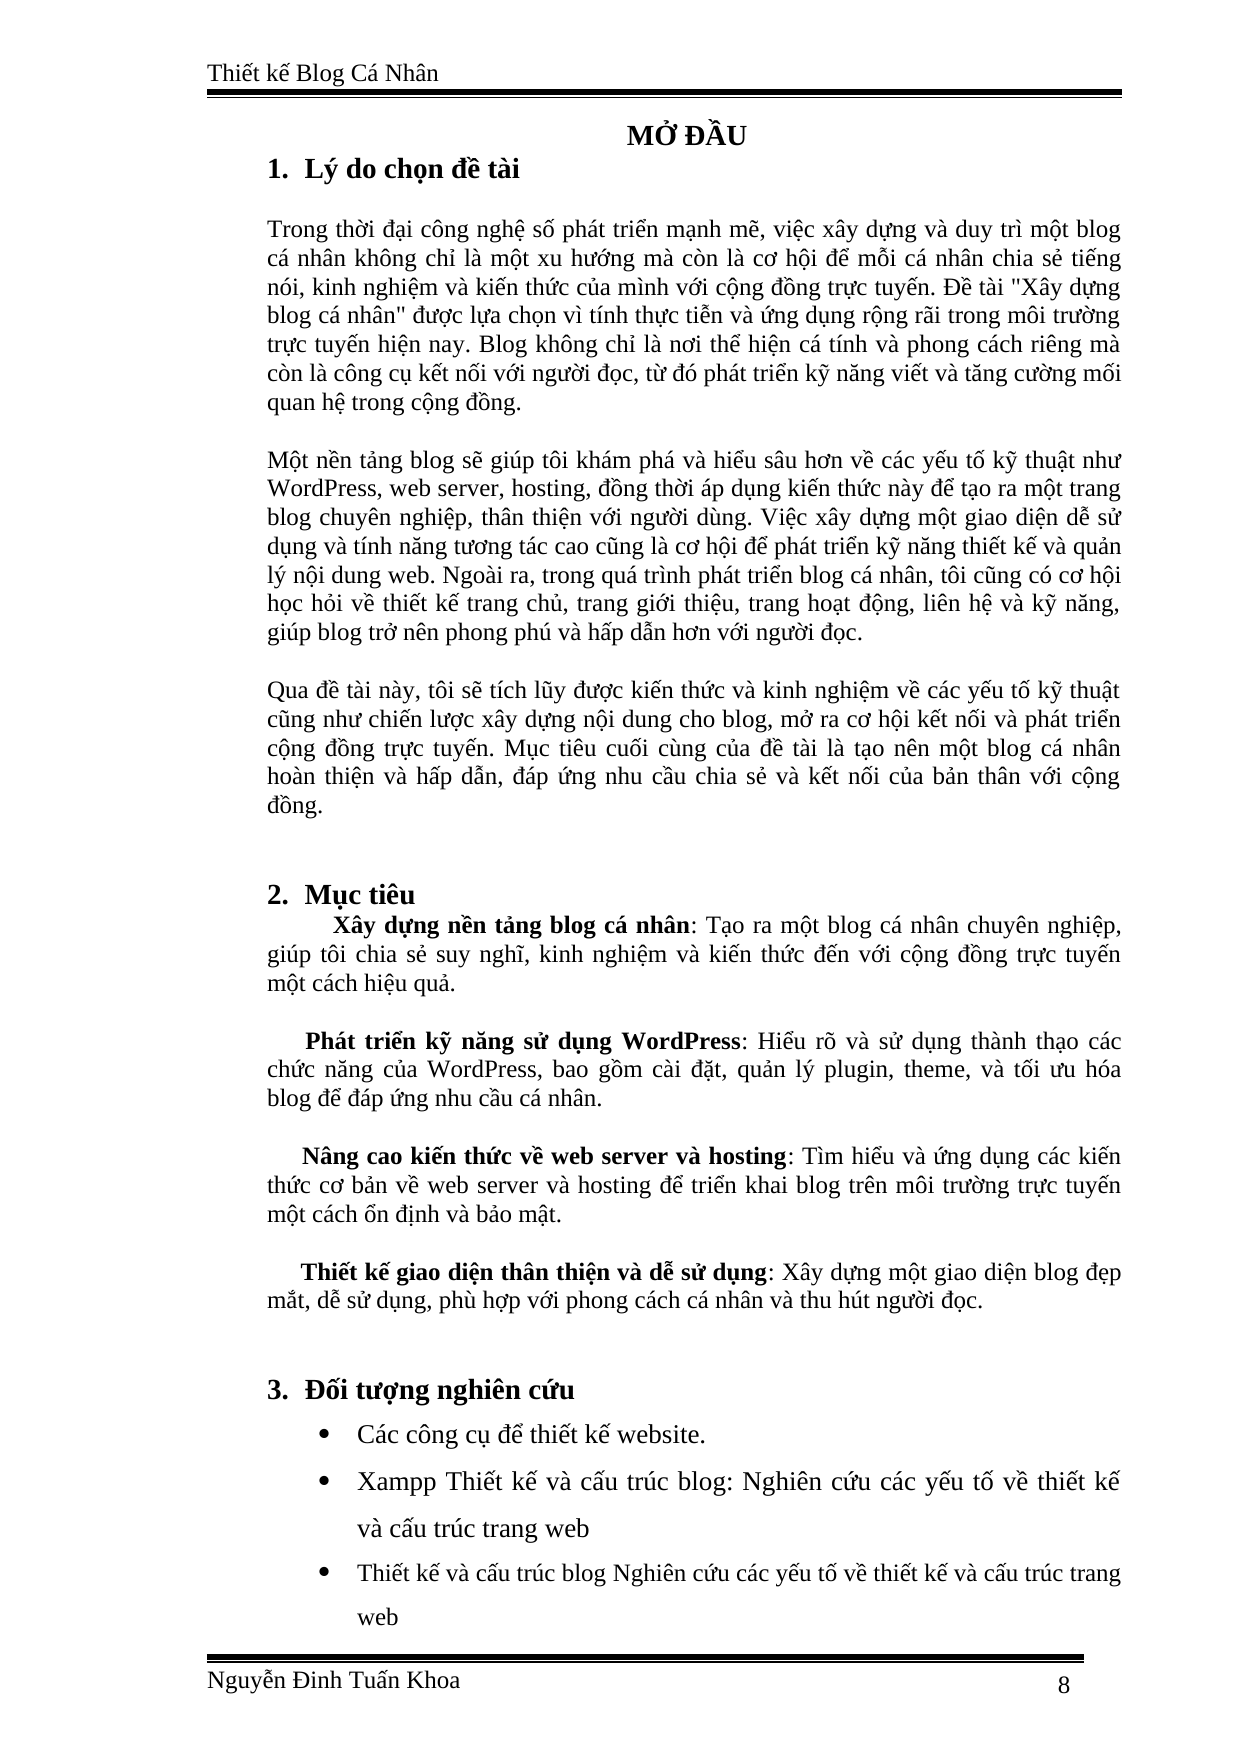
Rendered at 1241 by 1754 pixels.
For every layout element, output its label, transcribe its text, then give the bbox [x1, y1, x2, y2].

text  Thiết kế giao diện thân thiện và dễ sử dụng: Xây dựng một giao diện blog đẹp mắt, dễ sử dụng, phù hợp với phong cách cá nhân và thu hút người đọc. [267, 1257, 1122, 1314]
text  Nâng cao kiến thức về web server và hosting: Tìm hiểu và ứng dụng các kiến thức cơ bản về web server và hosting để triển khai blog trên môi trường trực tuyến một cách ổn định và bảo mật. [267, 1141, 1122, 1227]
subtitle Mục tiêu [267, 877, 1122, 910]
list Thiết kế và cấu trúc blog Nghiên cứu các yếu tố về thiết kế và cấu trúc trang web [319, 1558, 1122, 1631]
subtitle Lý do chọn đề tài [267, 152, 1122, 185]
subtitle MỞ ĐẦU [252, 118, 1122, 152]
text  Phát triển kỹ năng sử dụng WordPress: Hiểu rõ và sử dụng thành thạo các chức năng của WordPress, bao gồm cài đặt, quản lý plugin, theme, và tối ưu hóa blog để đáp ứng nhu cầu cá nhân. [267, 1026, 1122, 1112]
text Qua đề tài này, tôi sẽ tích lũy được kiến thức và kinh nghiệm về các yếu tố kỹ thuật cũng như chiến lược xây dựng nội dung cho blog, mở ra cơ hội kết nối và phát triển cộng đồng trực tuyến. Mục tiêu cuối cùng của đề tài là tạo nên một blog cá nhân hoàn thiện và hấp dẫn, đáp ứng nhu cầu chia sẻ và kết nối của bản thân với cộng đồng. [267, 675, 1122, 819]
list Các công cụ để thiết kế website. [319, 1418, 1122, 1449]
text Một nền tảng blog sẽ giúp tôi khám phá và hiểu sâu hơn về các yếu tố kỹ thuật như WordPress, web server, hosting, đồng thời áp dụng kiến thức này để tạo ra một trang blog chuyên nghiệp, thân thiện với người dùng. Việc xây dựng một giao diện dễ sử dụng và tính năng tương tác cao cũng là cơ hội để phát triển kỹ năng thiết kế và quản lý nội dung web. Ngoài ra, trong quá trình phát triển blog cá nhân, tôi cũng có cơ hội học hỏi về thiết kế trang chủ, trang giới thiệu, trang hoạt động, liên hệ và kỹ năng, giúp blog trở nên phong phú và hấp dẫn hơn với người đọc. [267, 445, 1122, 646]
text Trong thời đại công nghệ số phát triển mạnh mẽ, việc xây dựng và duy trì một blog cá nhân không chỉ là một xu hướng mà còn là cơ hội để mỗi cá nhân chia sẻ tiếng nói, kinh nghiệm và kiến thức của mình với cộng đồng trực tuyến. Đề tài "Xây dựng blog cá nhân" được lựa chọn vì tính thực tiễn và ứng dụng rộng rãi trong môi trường trực tuyến hiện nay. Blog không chỉ là nơi thể hiện cá tính và phong cách riêng mà còn là công cụ kết nối với người đọc, từ đó phát triển kỹ năng viết và tăng cường mối quan hệ trong cộng đồng. [267, 214, 1122, 416]
text Xây dựng nền tảng blog cá nhân: Tạo ra một blog cá nhân chuyên nghiệp, giúp tôi chia sẻ suy nghĩ, kinh nghiệm và kiến thức đến với cộng đồng trực tuyến một cách hiệu quả. [267, 910, 1122, 997]
list Xampp Thiết kế và cấu trúc blog: Nghiên cứu các yếu tố về thiết kế và cấu trúc trang web [319, 1465, 1122, 1543]
subtitle Đối tượng nghiên cứu [267, 1372, 1122, 1406]
